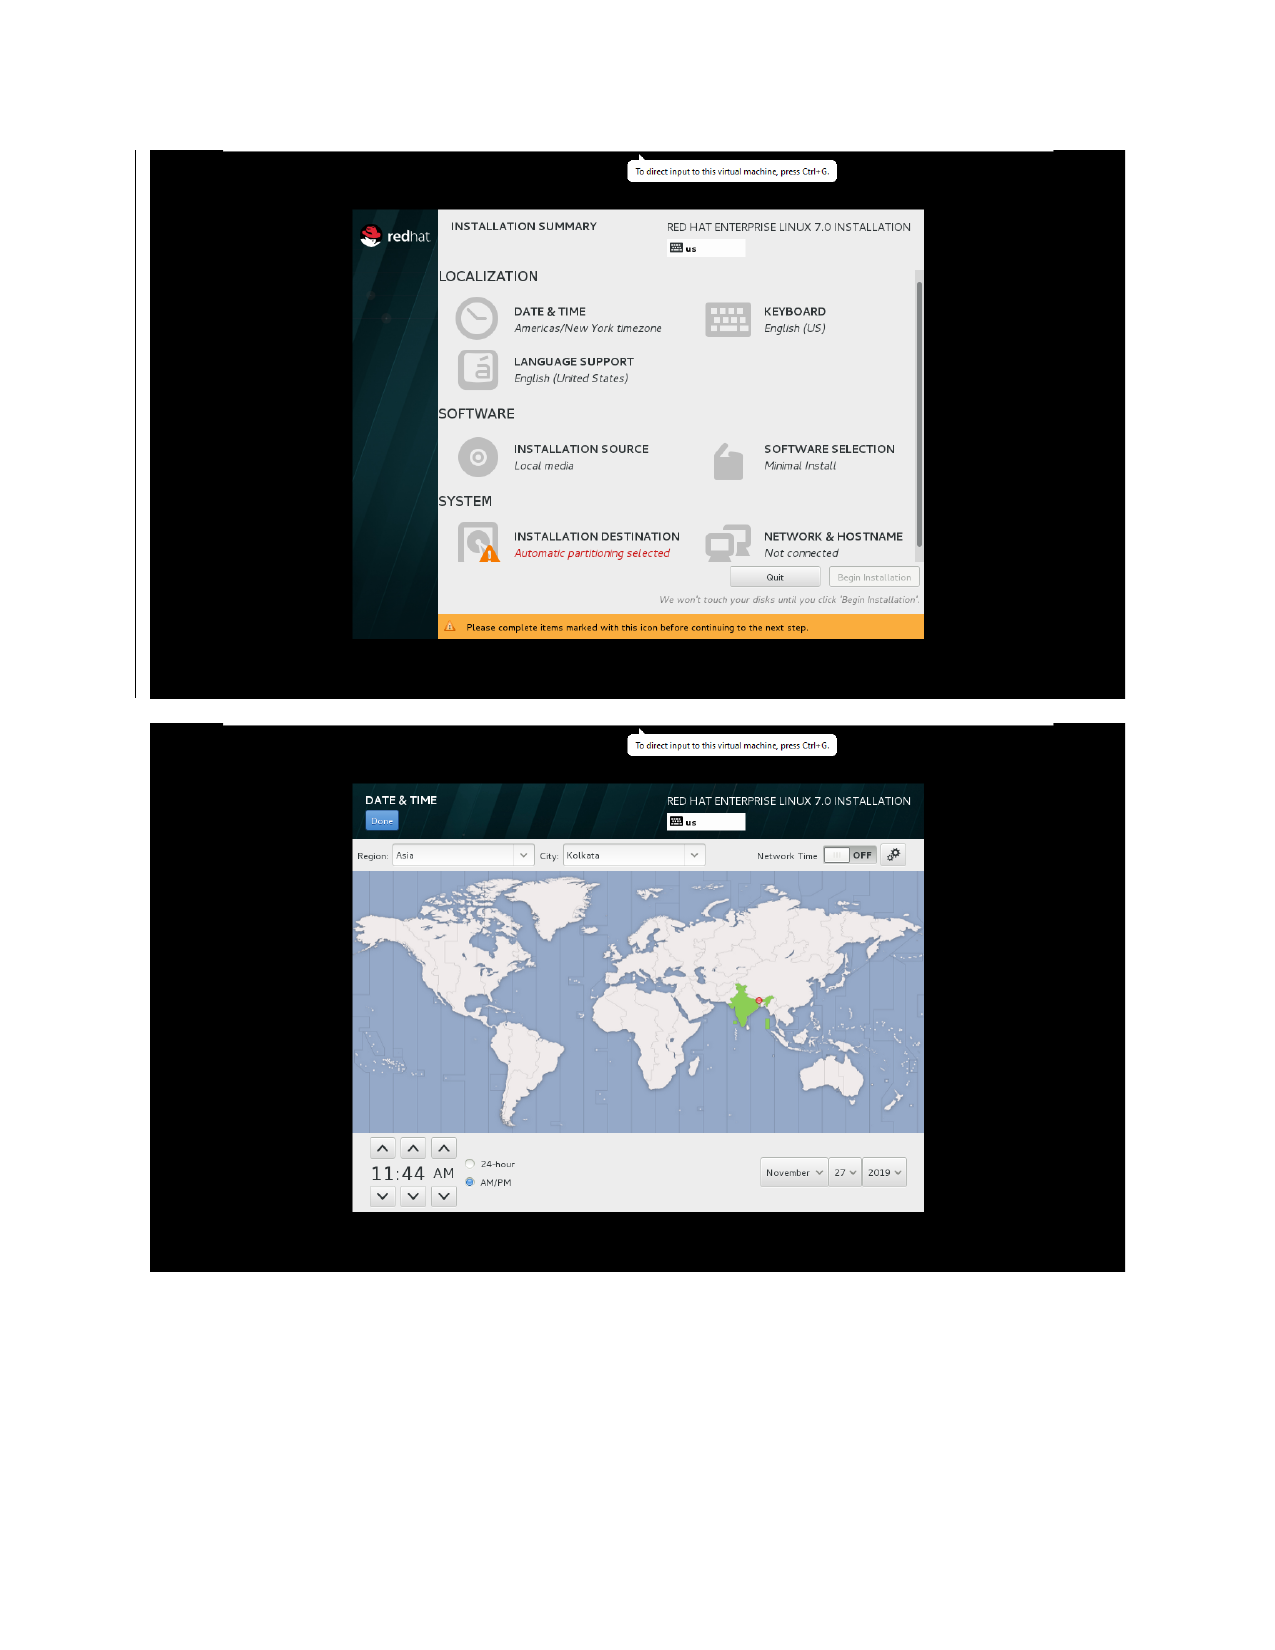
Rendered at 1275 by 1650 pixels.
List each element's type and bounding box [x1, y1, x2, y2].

picture [150, 723, 1125, 1272]
picture [150, 150, 1125, 699]
